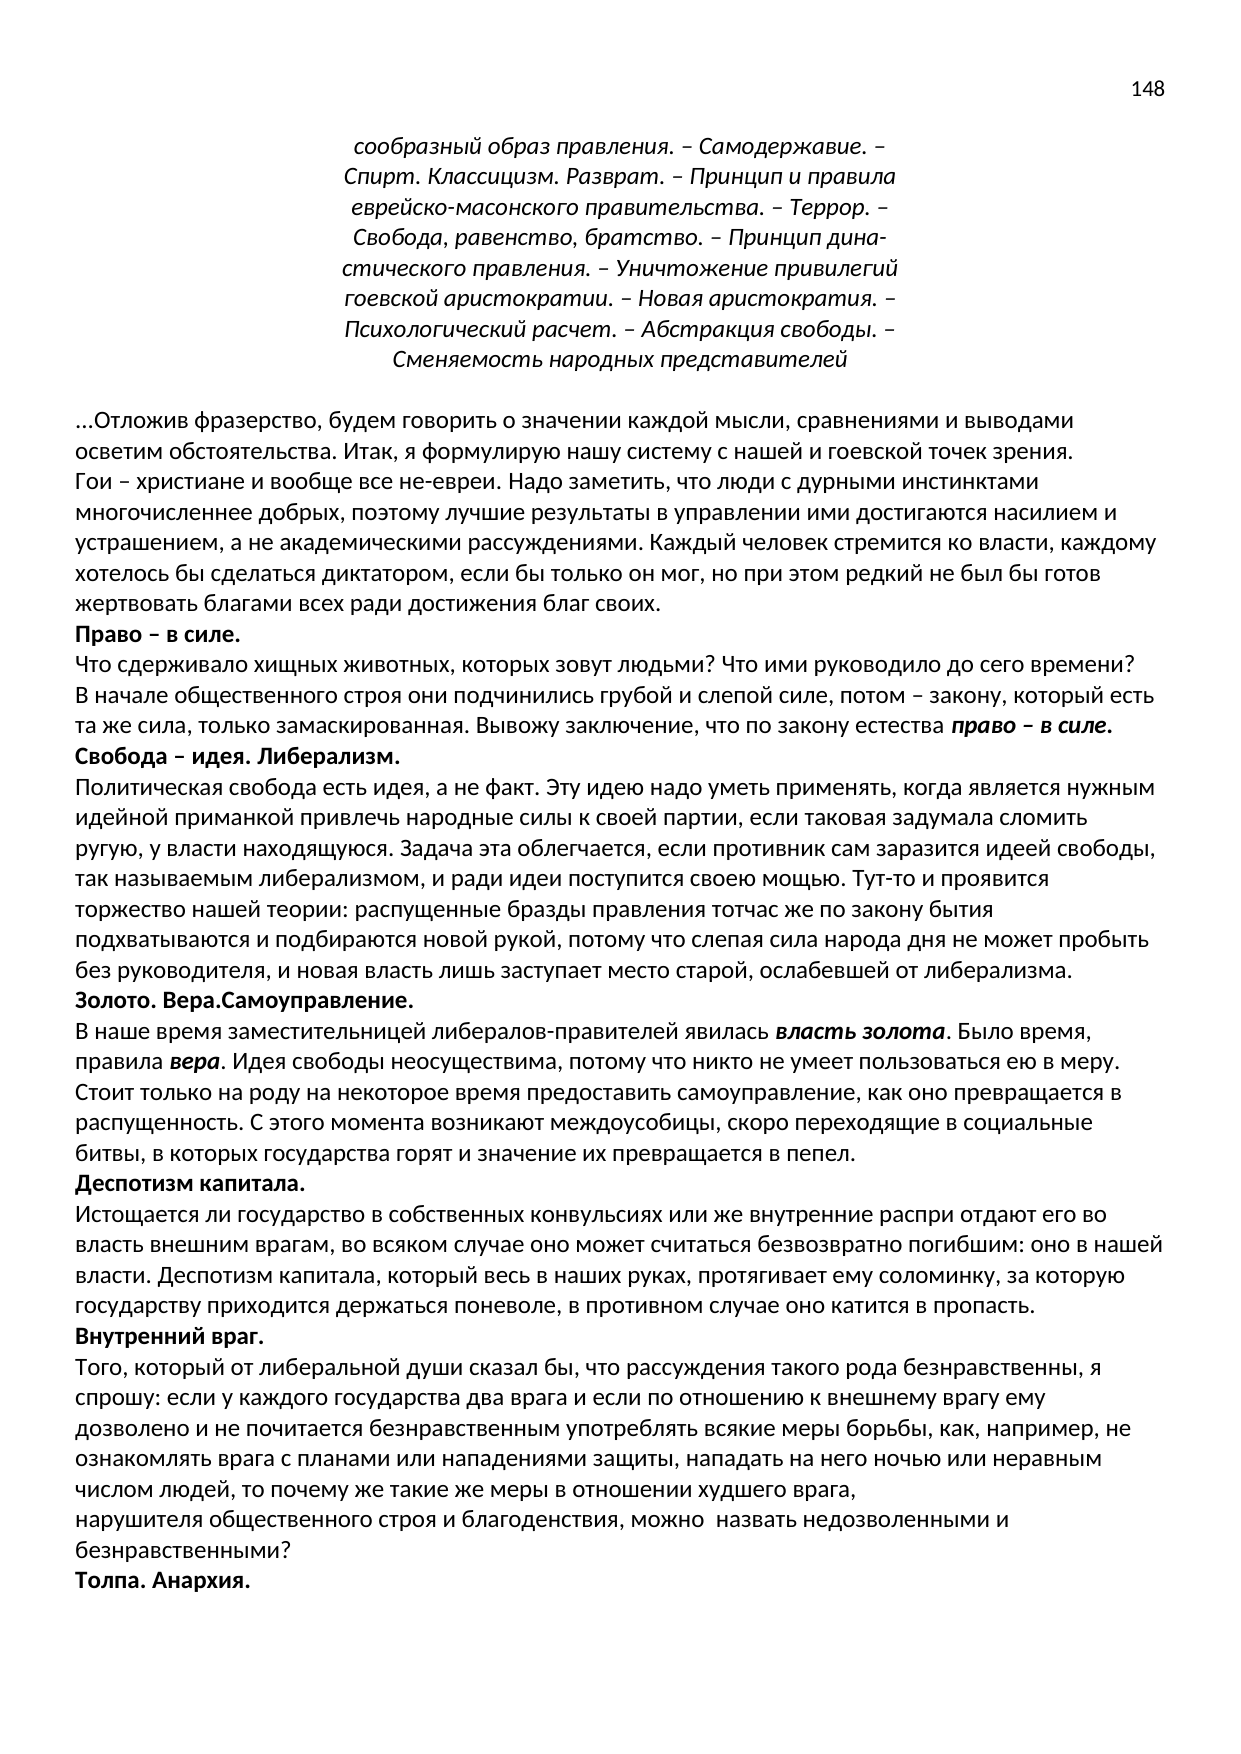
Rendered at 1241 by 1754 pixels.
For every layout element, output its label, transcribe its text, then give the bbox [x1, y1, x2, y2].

text Право – в силе. [75, 618, 1165, 649]
text гоевской аристократии. – Новая аристократия. – [75, 282, 1165, 313]
text Внутренний враг. [75, 1320, 1165, 1351]
text Гои – христиане и вообще все не-евреи. Надо заметить, что люди с дурными инстинктами [75, 466, 1165, 496]
text еврейско-масонского правительства. – Террор. – [75, 191, 1165, 221]
text Золото. Вера.Самоуправление. [75, 984, 1165, 1015]
text Спирт. Классицизм. Разврат. – Принцип и правила [75, 160, 1165, 191]
text Психологический расчет. – Абстракция свободы. – [75, 313, 1165, 343]
text нарушителя общественного строя и благоденствия, можно назвать недозволенными и безнравственными? [75, 1503, 1165, 1564]
text Деспотизм капитала. [75, 1167, 1165, 1198]
text идейной приманкой привлечь народные силы к своей партии, если таковая задумала сломить ругую, у власти находящуюся. Задача эта облегчается, если противник сам заразится идеей свободы, так называемым либерализмом, и ради идеи поступится своею мощью. Тут-то и проявится торжество нашей теории: распущенные бразды правления тотчас же по закону бытия подхватываются и подбираются новой рукой, потому что слепая сила народа дня не может пробыть без руководителя, и новая власть лишь заступает место старой, ослабевшей от либерализма. [75, 801, 1165, 984]
text Свобода, равенство, братство. – Принцип дина- [75, 221, 1165, 252]
text сообразный образ правления. – Самодержавие. – [75, 130, 1165, 160]
text Свобода – идея. Либерализм. [75, 740, 1165, 771]
text ...Отложив фразерство, будем говорить о значении каждой мысли, сравнениями и выводами осветим обстоятельства. Итак, я формулирую нашу систему с нашей и гоевской точек зрения. [75, 404, 1165, 466]
text Политическая свобода есть идея, а не факт. Эту идею надо уметь применять, когда является нужным [75, 771, 1165, 801]
text стического правления. – Уничтожение привилегий [75, 252, 1165, 282]
text многочисленнее добрых, поэтому лучшие результаты в управлении ими достигаются насилием и устрашением, а не академическими рассуждениями. Каждый человек стремится ко власти, каждому хотелось бы сделаться диктатором, если бы только он мог, но при этом редкий не был бы готов жертвовать благами всех ради достижения благ своих. [75, 496, 1165, 618]
text ознакомлять врага с планами или нападениями защиты, нападать на него ночью или неравным числом людей, то почему же такие же меры в отношении худшего врага, [75, 1442, 1165, 1503]
text Того, который от либеральной души сказал бы, что рассуждения такого рода безнравственны, я спрошу: если у каждого государства два врага и если по отношению к внешнему врагу ему дозволено и не почитается безнравственным употреблять всякие меры борьбы, как, например, не [75, 1351, 1165, 1442]
text Что сдерживало хищных животных, которых зовут людьми? Что ими руководило до сего времени? [75, 649, 1165, 679]
text Истощается ли государство в собственных конвульсиях или же внутренние распри отдают его во власть внешним врагам, во всяком случае оно может считаться безвозвратно погибшим: оно в нашей власти. Деспотизм капитала, который весь в наших руках, протягивает ему соломинку, за которую государству приходится держаться поневоле, в противном случае оно катится в пропасть. [75, 1198, 1165, 1320]
text В наше время заместительницей либералов-правителей явилась власть золота. Было время, правила вера. Идея свободы неосуществима, потому что никто не умеет пользоваться ею в меру. Стоит только на роду на некоторое время предоставить самоуправление, как оно превращается в распущенность. С этого момента возникают междоусобицы, скоро переходящие в социальные [75, 1015, 1165, 1137]
text Толпа. Анархия. [75, 1564, 1165, 1595]
text Сменяемость народных представителей [75, 343, 1165, 374]
text битвы, в которых государства горят и значение их превращается в пепел. [75, 1137, 1165, 1167]
text В начале общественного строя они подчинились грубой и слепой силе, потом – закону, который есть та же сила, только замаскированная. Вывожу заключение, что по закону естества право – в силе. [75, 679, 1165, 740]
